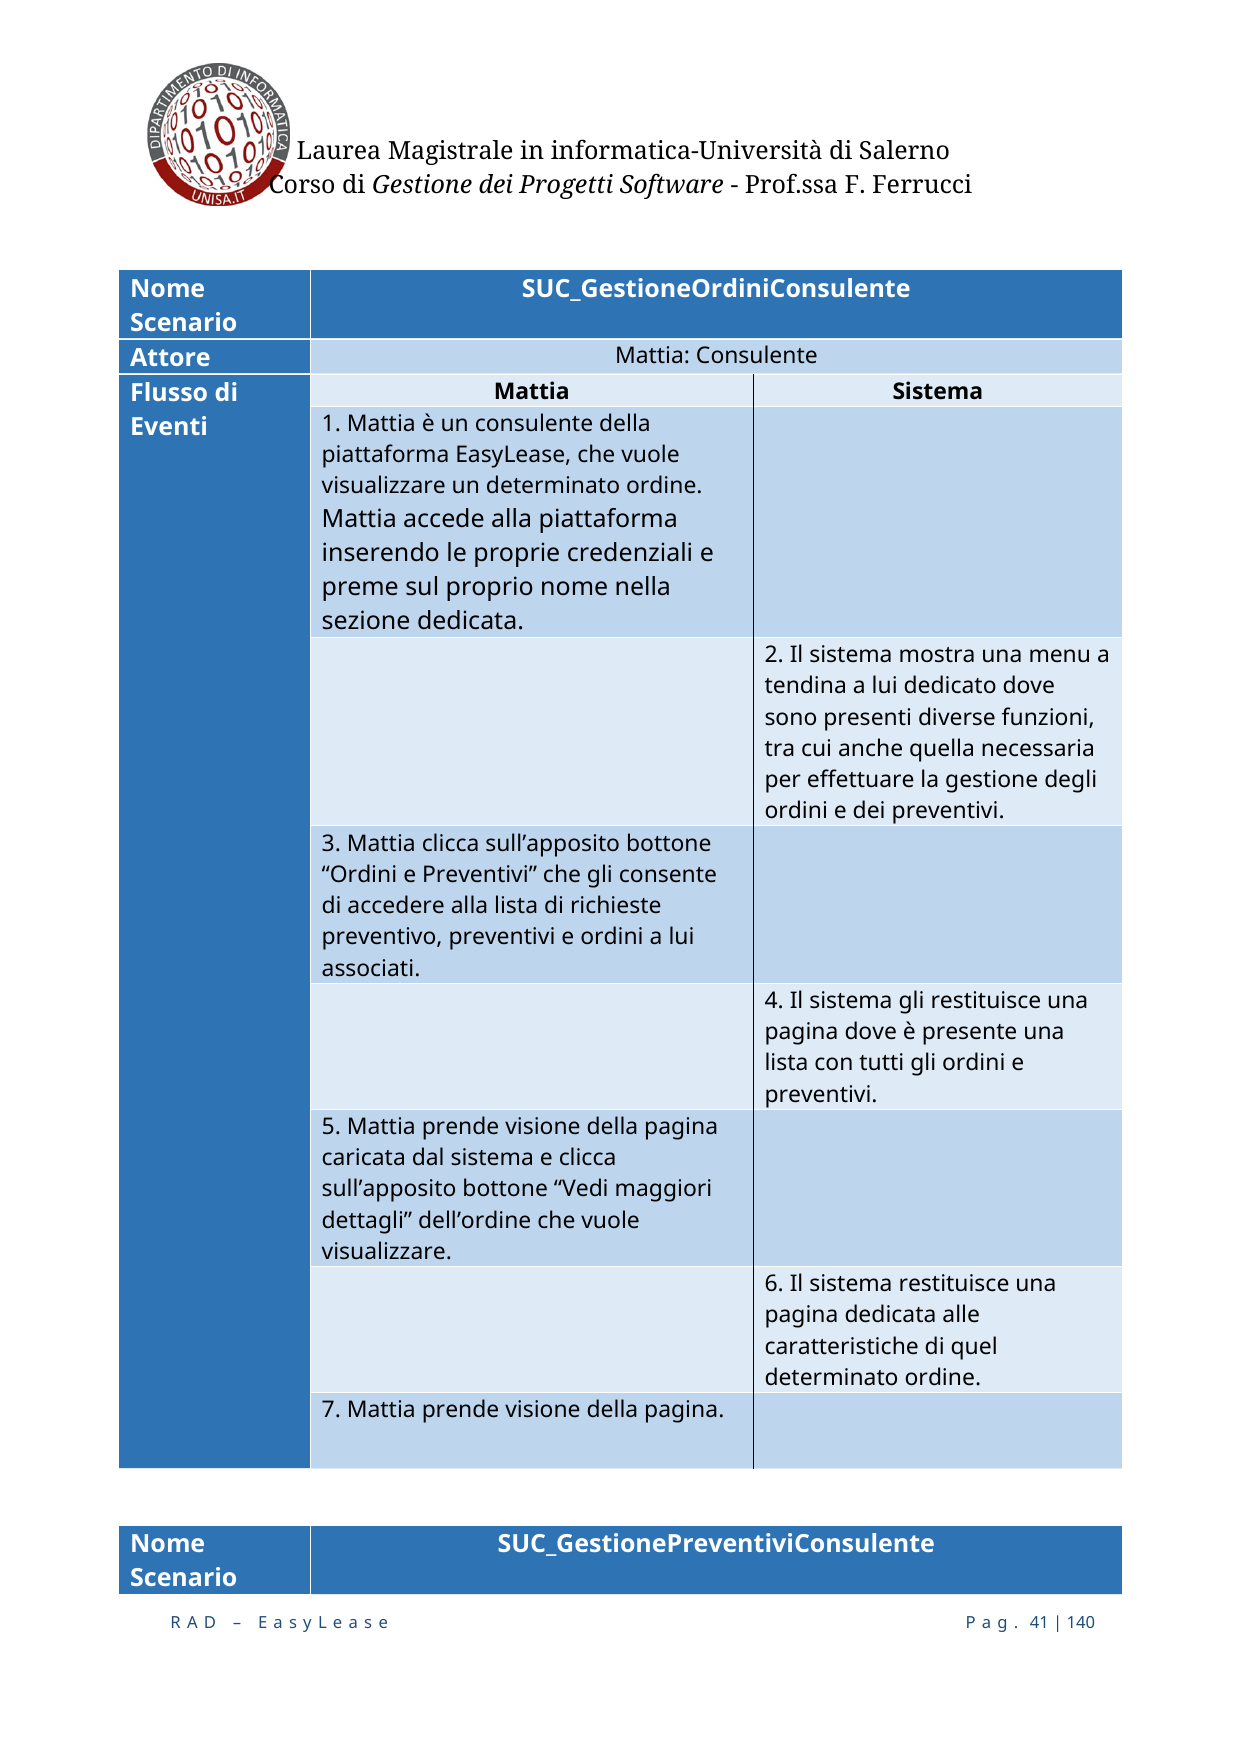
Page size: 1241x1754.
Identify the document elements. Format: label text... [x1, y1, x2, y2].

table_cell 3. Mattia clicca sull’apposito bottone “Ordini e Preventivi” che gli consente di accedere alla lista di richieste preventivo, preventivi e ordini a lui associati. [311, 826, 753, 983]
table_cell 4. Il sistema gli restituisce una pagina dove è presente una lista con tutti gli ordini e preventivi. [754, 984, 1122, 1109]
table_cell 6. Il sistema restituisce una pagina dedicata alle caratteristiche di quel determinato ordine. [754, 1267, 1122, 1392]
table_header Nome Scenario [119, 270, 310, 338]
picture [147, 63, 290, 206]
table_cell 7. Mattia prende visione della pagina. [311, 1393, 753, 1468]
table_cell [754, 1110, 1122, 1266]
table_cell [311, 984, 753, 1109]
table_header SUC_GestioneOrdiniConsulente [311, 270, 1122, 338]
table_cell 5. Mattia prende visione della pagina caricata dal sistema e clicca sull’apposito bottone “Vedi maggiori dettagli” dell’ordine che vuole visualizzare. [311, 1110, 753, 1266]
table_cell 1. Mattia è un consulente della piattaforma EasyLease, che vuole visualizzare un determinato ordine. Mattia accede alla piattaforma inserendo le proprie credenziali e preme sul proprio nome nella sezione dedicata. [311, 407, 753, 637]
table_cell Flusso di Eventi [119, 375, 310, 1468]
table_cell Mattia: Consulente [311, 340, 1122, 373]
table_header Nome Scenario [119, 1526, 310, 1594]
table_header SUC_GestionePreventiviConsulente [311, 1526, 1122, 1594]
table_cell [754, 826, 1122, 983]
table_cell Attore [119, 340, 310, 373]
table_cell [311, 638, 753, 825]
table_cell [754, 407, 1122, 637]
table_cell Sistema [754, 375, 1122, 406]
table_cell [754, 1393, 1122, 1468]
table_cell [311, 1267, 753, 1392]
table_cell Mattia [311, 375, 753, 406]
table_cell 2. Il sistema mostra una menu a tendina a lui dedicato dove sono presenti diverse funzioni, tra cui anche quella necessaria per effettuare la gestione degli ordini e dei preventivi. [754, 638, 1122, 825]
